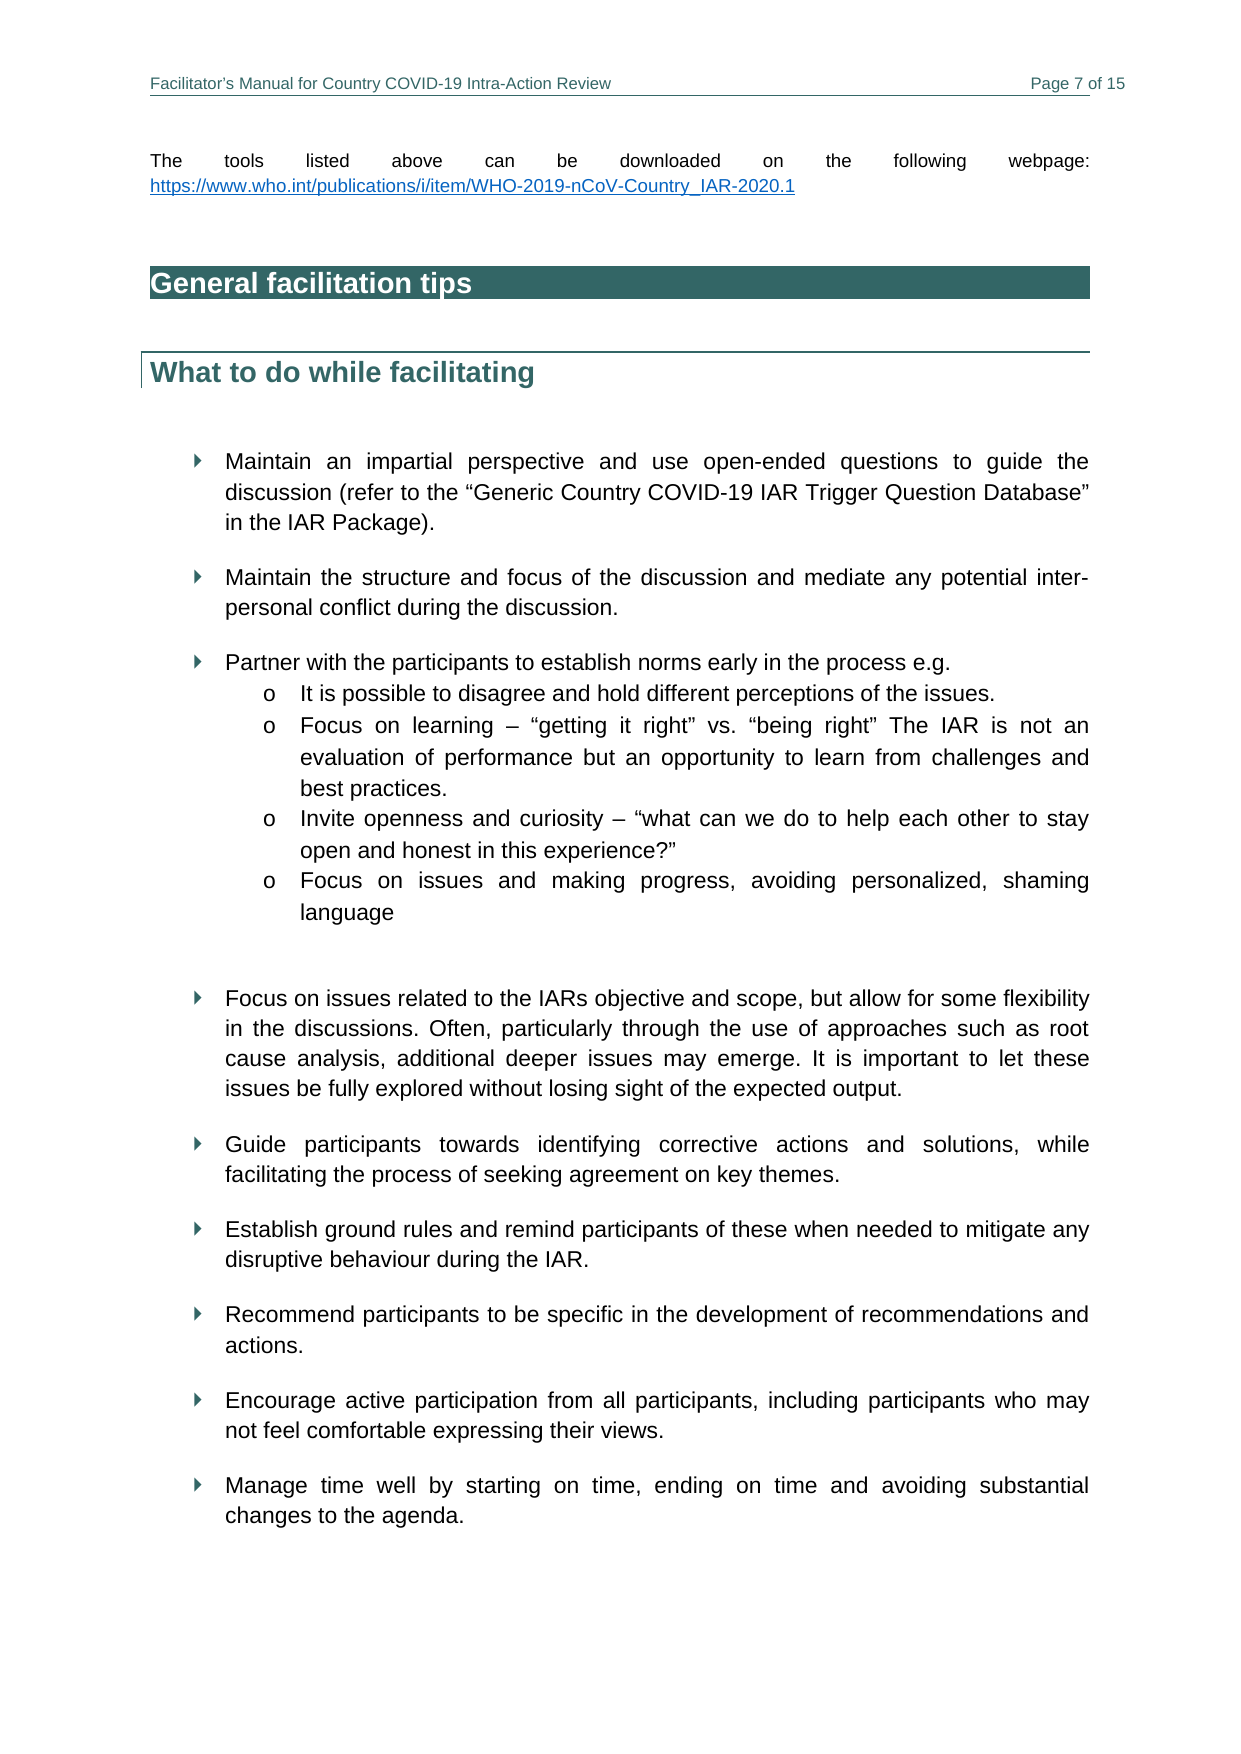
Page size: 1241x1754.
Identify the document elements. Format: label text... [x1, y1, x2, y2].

list Focus on learning – “getting it right” vs. “being right” The IAR is not an evaluation of performance but an opportunity to learn from challenges and best practices. [262, 712, 1090, 801]
list Focus on issues and making progress, avoiding personalized, shaming language [262, 867, 1090, 926]
list Recommend participants to be specific in the development of recommendations and actions. [187, 1301, 1090, 1358]
text The tools listed above can be downloaded on the following webpage: https://www.who.int/publications/i/item/WHO-2019-nCoV-Country_IAR-2020.1 [150, 150, 1090, 196]
subtitle General facilitation tips [150, 266, 1090, 299]
list Guide participants towards identifying corrective actions and solutions, while facilitating the process of seeking agreement on key themes. [187, 1131, 1090, 1187]
list Maintain the structure and focus of the discussion and mediate any potential inter-personal conflict during the discussion. [187, 564, 1090, 621]
list It is possible to disagree and hold different perceptions of the issues. [262, 679, 1090, 708]
list Maintain an impartial perspective and use open-ended questions to guide the discussion (refer to the “Generic Country COVID-19 IAR Trigger Question Database” in the IAR Package). [187, 448, 1090, 535]
list Partner with the participants to establish norms early in the process e.g. [187, 649, 1090, 676]
subtitle What to do while facilitating [142, 353, 1090, 388]
list Manage time well by starting on time, ending on time and avoiding substantial changes to the agenda. [187, 1472, 1090, 1529]
list Establish ground rules and remind participants of these when needed to mitigate any disruptive behaviour during the IAR. [187, 1216, 1090, 1272]
list Focus on issues related to the IARs objective and scope, but allow for some flexibility in the discussions. Often, particularly through the use of approaches such as root cause analysis, additional deeper issues may emerge. It is important to let these issues be fully explored without losing sight of the expected output. [187, 985, 1090, 1102]
list Invite openness and curiosity – “what can we do to help each other to stay open and honest in this experience?” [262, 805, 1090, 863]
list Encourage active participation from all participants, including participants who may not feel comfortable expressing their views. [187, 1387, 1090, 1443]
